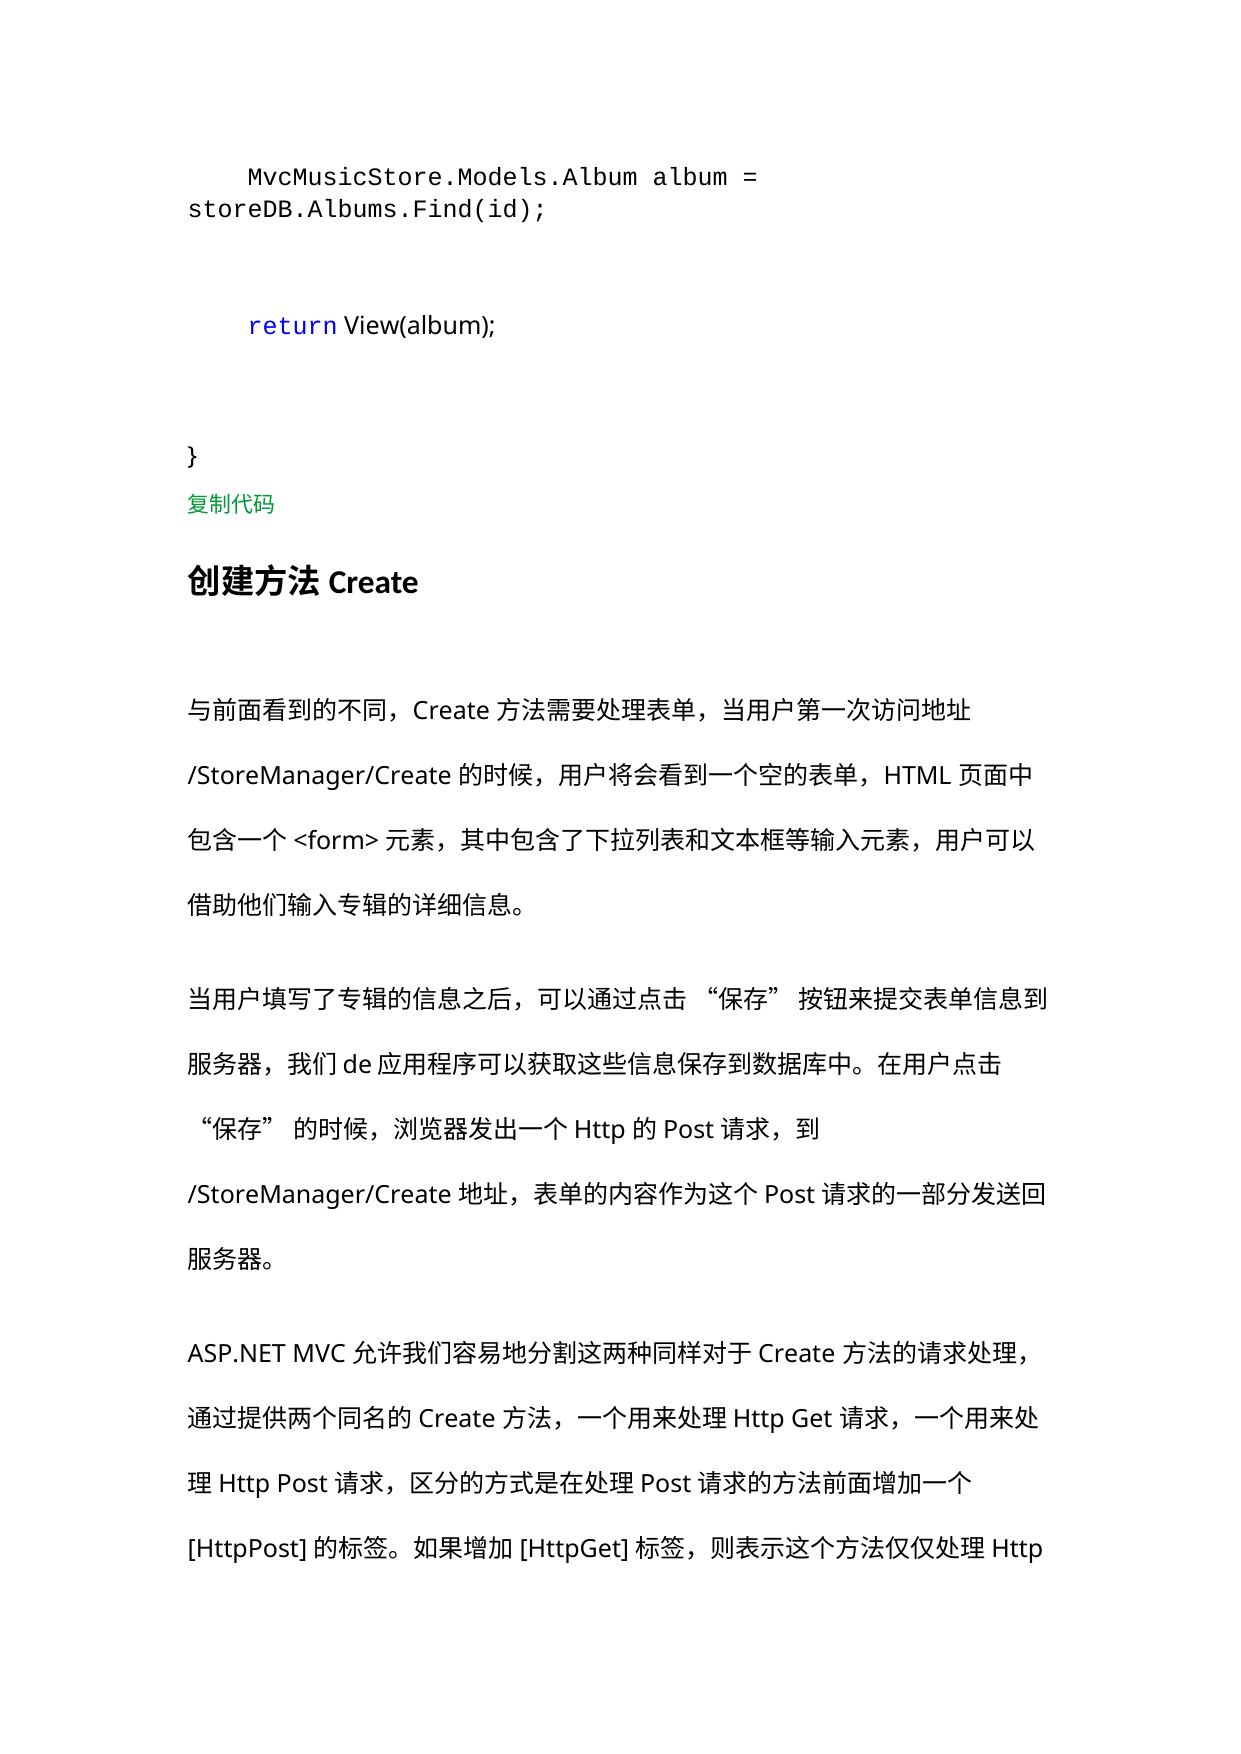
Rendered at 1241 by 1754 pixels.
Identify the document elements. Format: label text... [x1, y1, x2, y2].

text 与前面看到的不同，Create 方法需要处理表单，当用户第一次访问地址 /StoreManager/Create 的时候，用户将会看到一个空的表单，HTML 页面中包含一个 <form> 元素，其中包含了下拉列表和文本框等输入元素，用户可以借助他们输入专辑的详细信息。 [187, 676, 1053, 936]
text } [187, 422, 1053, 487]
text 当用户填写了专辑的信息之后，可以通过点击 “保存” 按钮来提交表单信息到服务器，我们de应用程序可以获取这些信息保存到数据库中。在用户点击 “保存” 的时候，浏览器发出一个 Http 的 Post 请求，到 /StoreManager/Create 地址，表单的内容作为这个 Post 请求的一部分发送回服务器。 [187, 965, 1053, 1290]
subtitle 创建方法 Create [187, 547, 1053, 612]
text MvcMusicStore.Models.Album album = storeDB.Albums.Find(id); [187, 162, 1053, 292]
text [187, 1319, 1053, 1579]
text return View(album); [187, 292, 1053, 422]
text 复制代码 [187, 487, 1053, 519]
